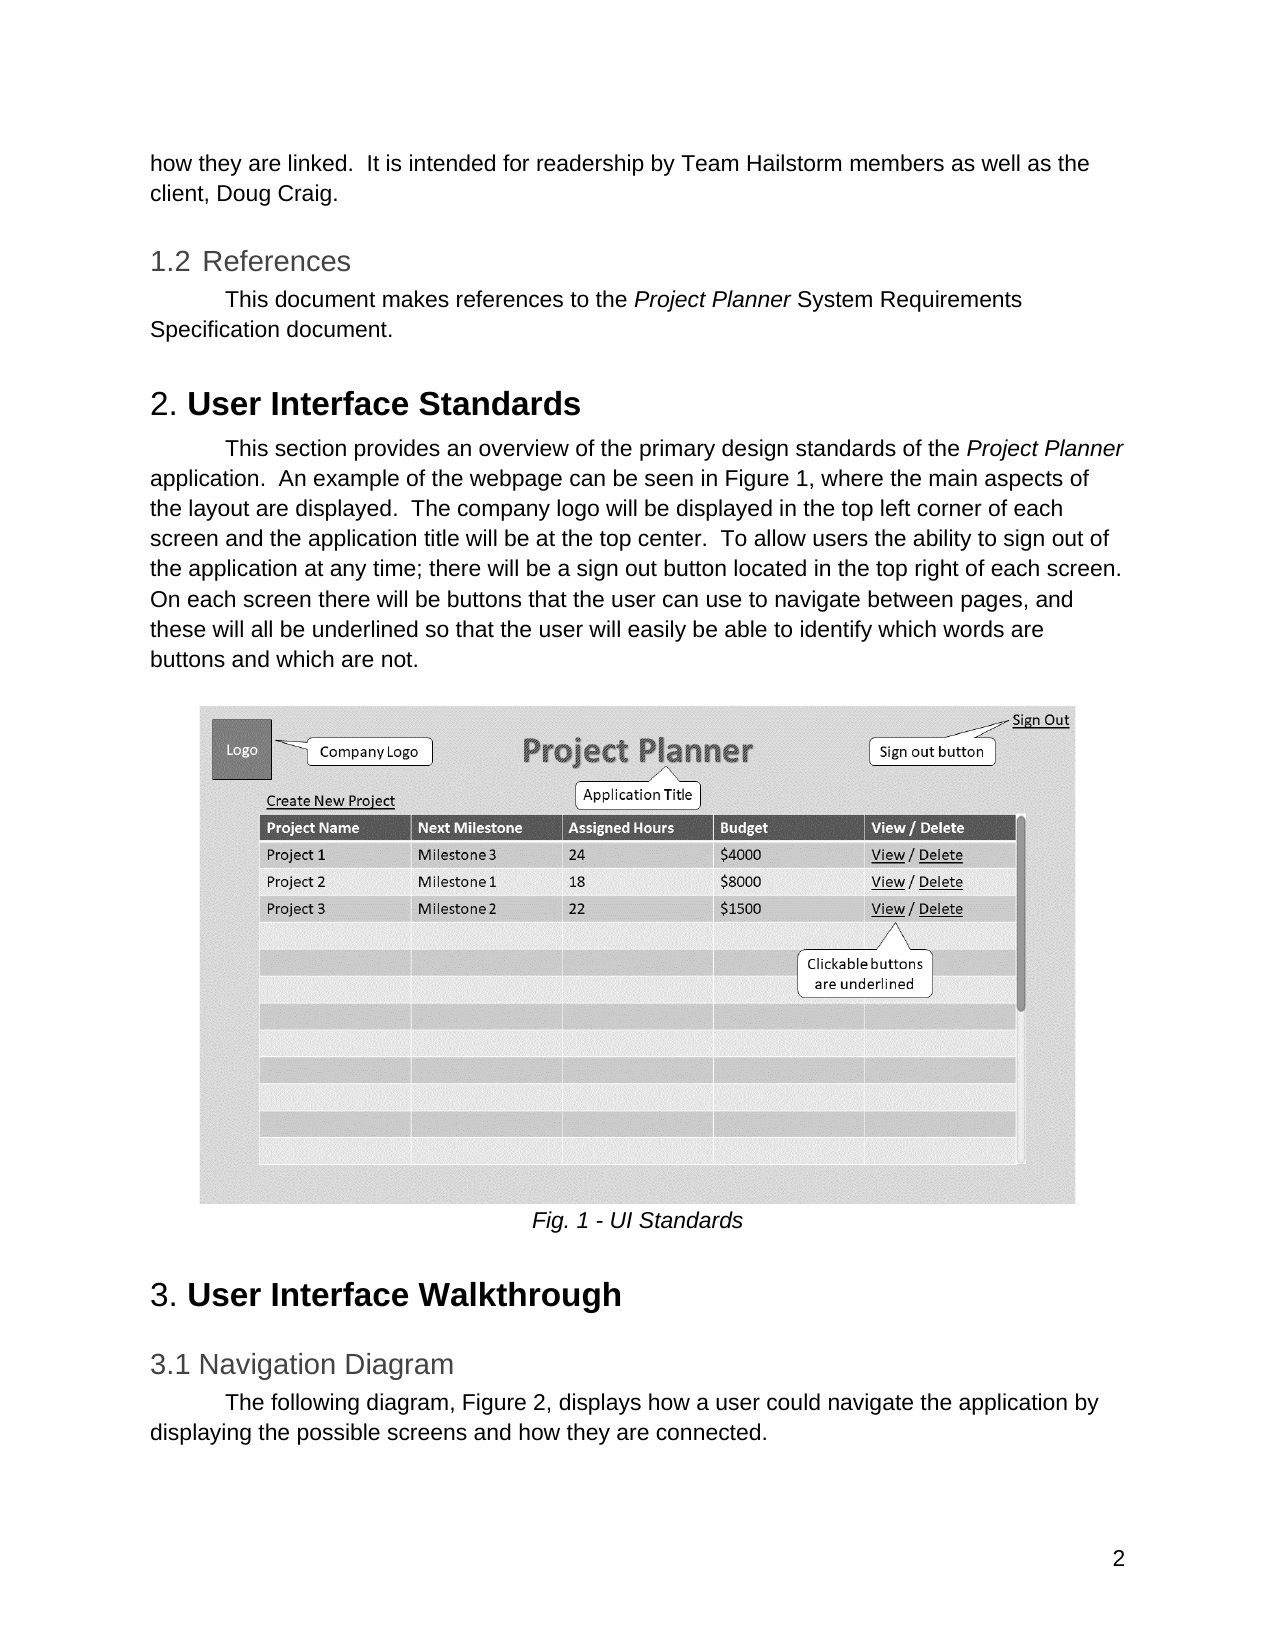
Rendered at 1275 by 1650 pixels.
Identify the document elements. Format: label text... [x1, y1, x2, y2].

text This document makes references to the Project Planner System Requirements Specification document. [150, 286, 1125, 342]
subtitle 2. User Interface Standards [150, 383, 1125, 422]
text Fig. 1 - UI Standards [150, 1207, 1125, 1234]
text This section provides an overview of the primary design standards of the Project Planner application. An example of the webpage can be seen in Figure 1, where the main aspects of the layout are displayed. The company logo will be displayed in the top left corner of each screen and the application title will be at the top center. To allow users the ability to sign out of the application at any time; there will be a sign out button located in the top right of each screen. On each screen there will be buttons that the user can use to navigate between pages, and these will all be underlined so that the user will easily be able to identify which words are buttons and which are not. [150, 434, 1125, 672]
subtitle 3. User Interface Walkthrough [150, 1275, 1125, 1313]
subtitle 3.1 Navigation Diagram [150, 1347, 1125, 1380]
picture [199, 706, 1076, 1204]
subtitle 1.2 References [150, 244, 1125, 277]
text The following diagram, Figure 2, displays how a user could navigate the application by displaying the possible screens and how they are connected. [150, 1389, 1125, 1445]
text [150, 150, 1125, 207]
